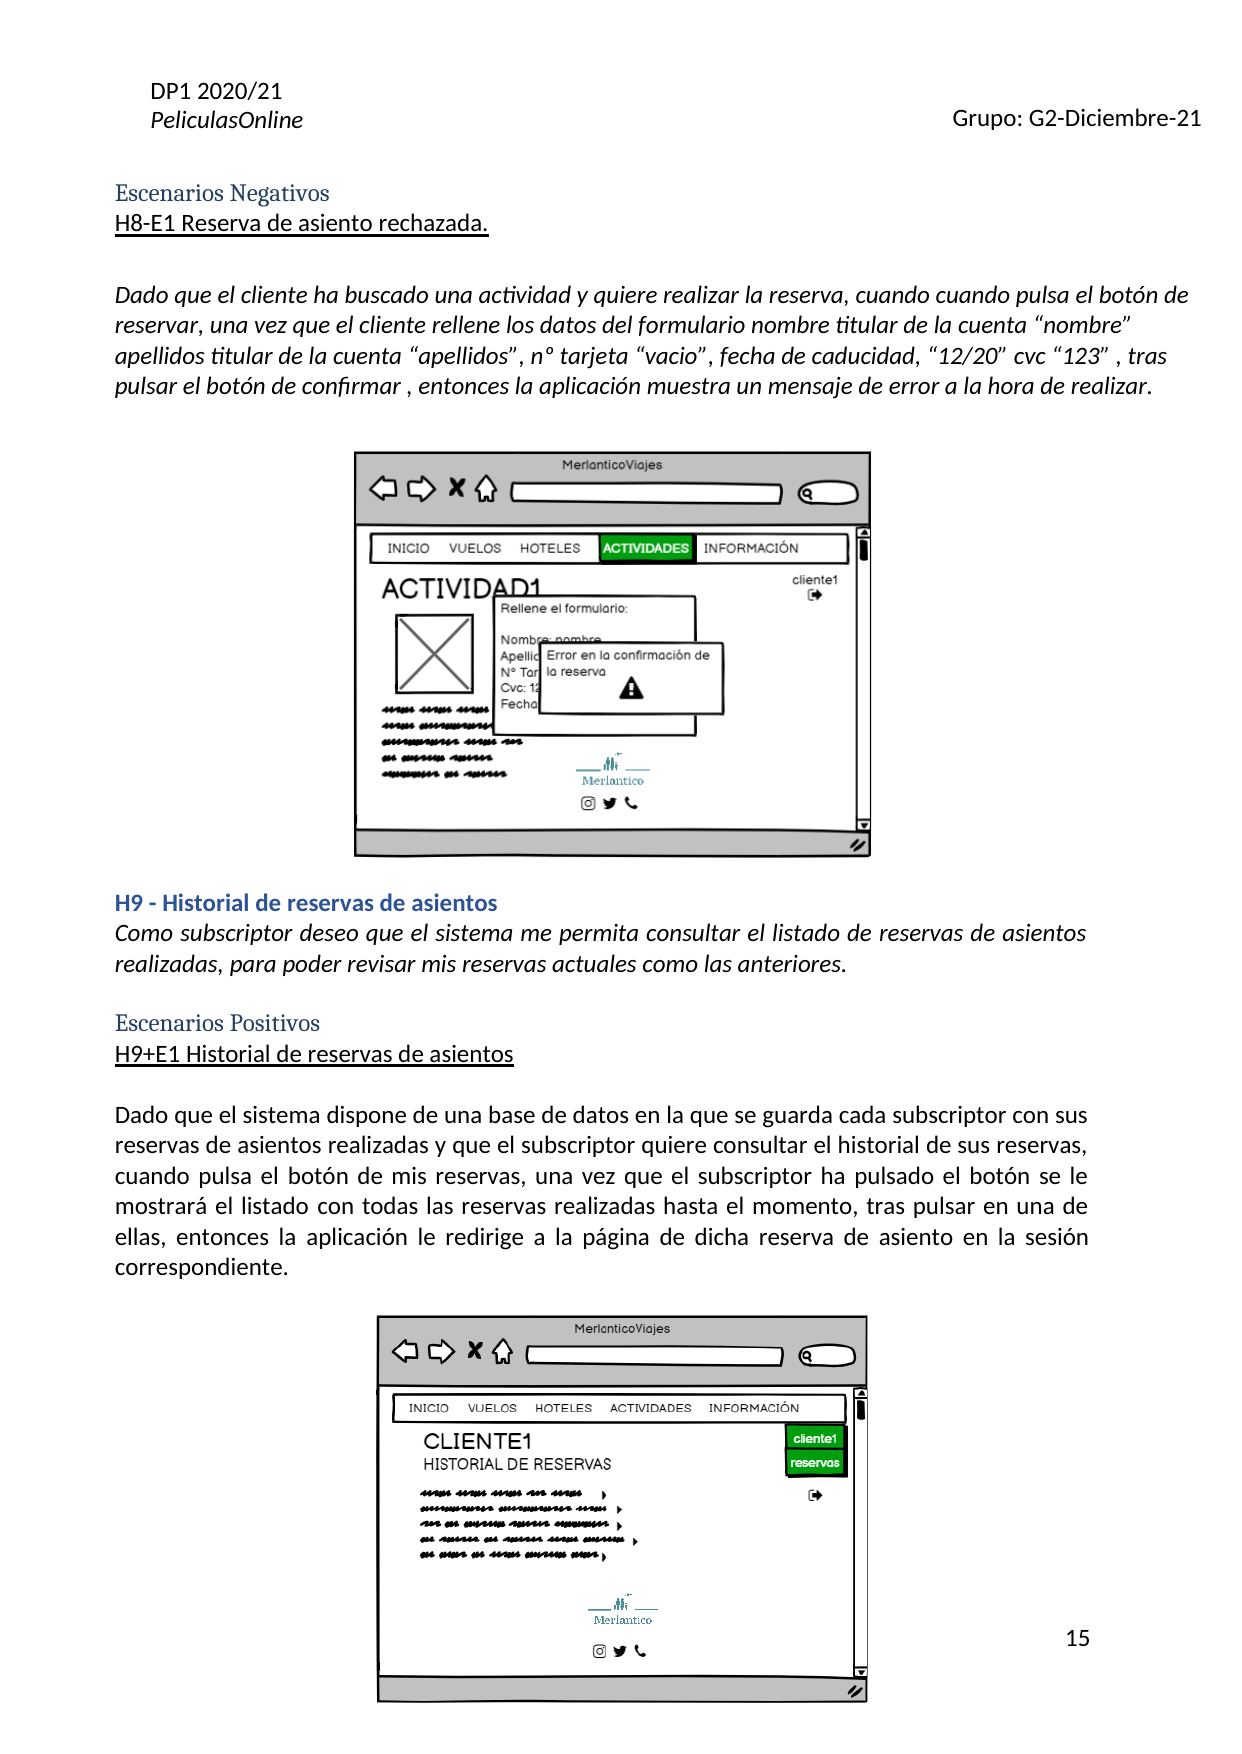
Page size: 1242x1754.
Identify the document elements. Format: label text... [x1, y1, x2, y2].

subtitle Escenarios Positivos [39, 1009, 1200, 1038]
text H8-E1 Reserva de asiento rechazada. [63, 207, 1200, 238]
picture [376, 1315, 868, 1703]
text Como subscriptor deseo que el sistema me permita consultar el listado de reservas de asientos realizadas, para poder revisar mis reservas actuales como las anteriores. [114, 918, 1089, 979]
picture [353, 451, 872, 858]
text H9+E1 Historial de reservas de asientos [114, 1038, 1200, 1068]
subtitle Escenarios Negativos [39, 179, 1200, 207]
text Dado que el sistema dispone de una base de datos en la que se guarda cada subscriptor con sus reservas de asientos realizadas y que el subscriptor quiere consultar el historial de sus reservas, cuando pulsa el botón de mis reservas, una vez que el subscriptor ha pulsado el botón se le mostrará el listado con todas las reservas realizadas hasta el momento, tras pulsar en una de ellas, entonces la aplicación le redirige a la página de dicha reserva de asiento en la sesión correspondiente. [114, 1099, 1090, 1282]
subtitle Dado que el cliente ha buscado una actividad y quiere realizar la reserva, cuando cuando pulsa el botón de reservar, una vez que el cliente rellene los datos del formulario nombre titular de la cuenta “nombre” apellidos titular de la cuenta “apellidos”, nº tarjeta “vacio”, fecha de caducidad, “12/20” cvc “123” , tras pulsar el botón de confirmar , entonces la aplicación muestra un mensaje de error a la hora de realizar. [114, 279, 1200, 401]
subtitle H9 - Historial de reservas de asientos [63, 887, 1200, 918]
